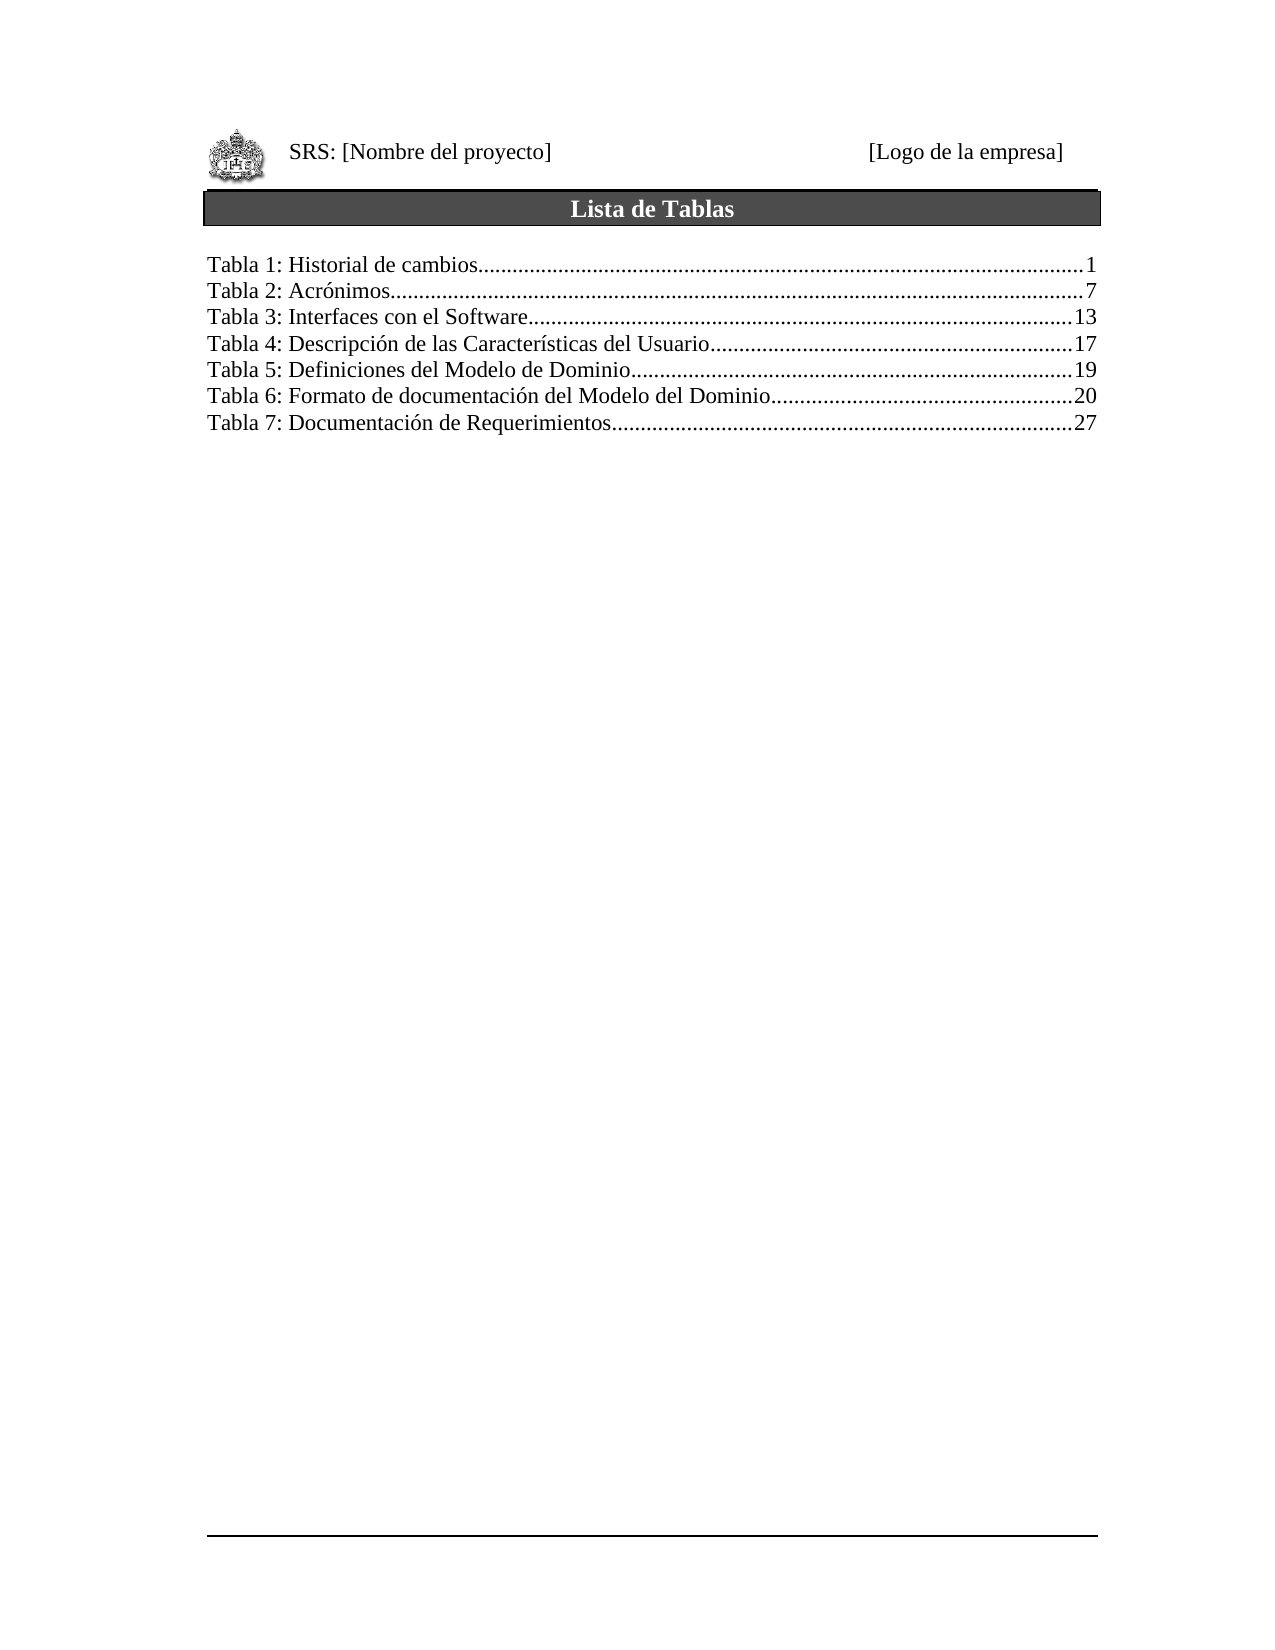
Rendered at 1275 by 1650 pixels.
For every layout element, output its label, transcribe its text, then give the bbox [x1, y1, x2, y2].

text Tabla 2: Acrónimos 7 [207, 277, 1098, 303]
text Lista de Tablas [205, 192, 1100, 225]
text Tabla 5: Definiciones del Modelo de Dominio 19 [207, 356, 1098, 382]
text Tabla 6: Formato de documentación del Modelo del Dominio 20 [207, 382, 1098, 409]
text Tabla 1: Historial de cambios 1 [207, 251, 1098, 277]
text Tabla 4: Descripción de las Características del Usuario 17 [207, 330, 1098, 356]
text Tabla 7: Documentación de Requerimientos 27 [207, 409, 1098, 435]
text Tabla 3: Interfaces con el Software 13 [207, 303, 1098, 330]
picture [206, 127, 268, 187]
